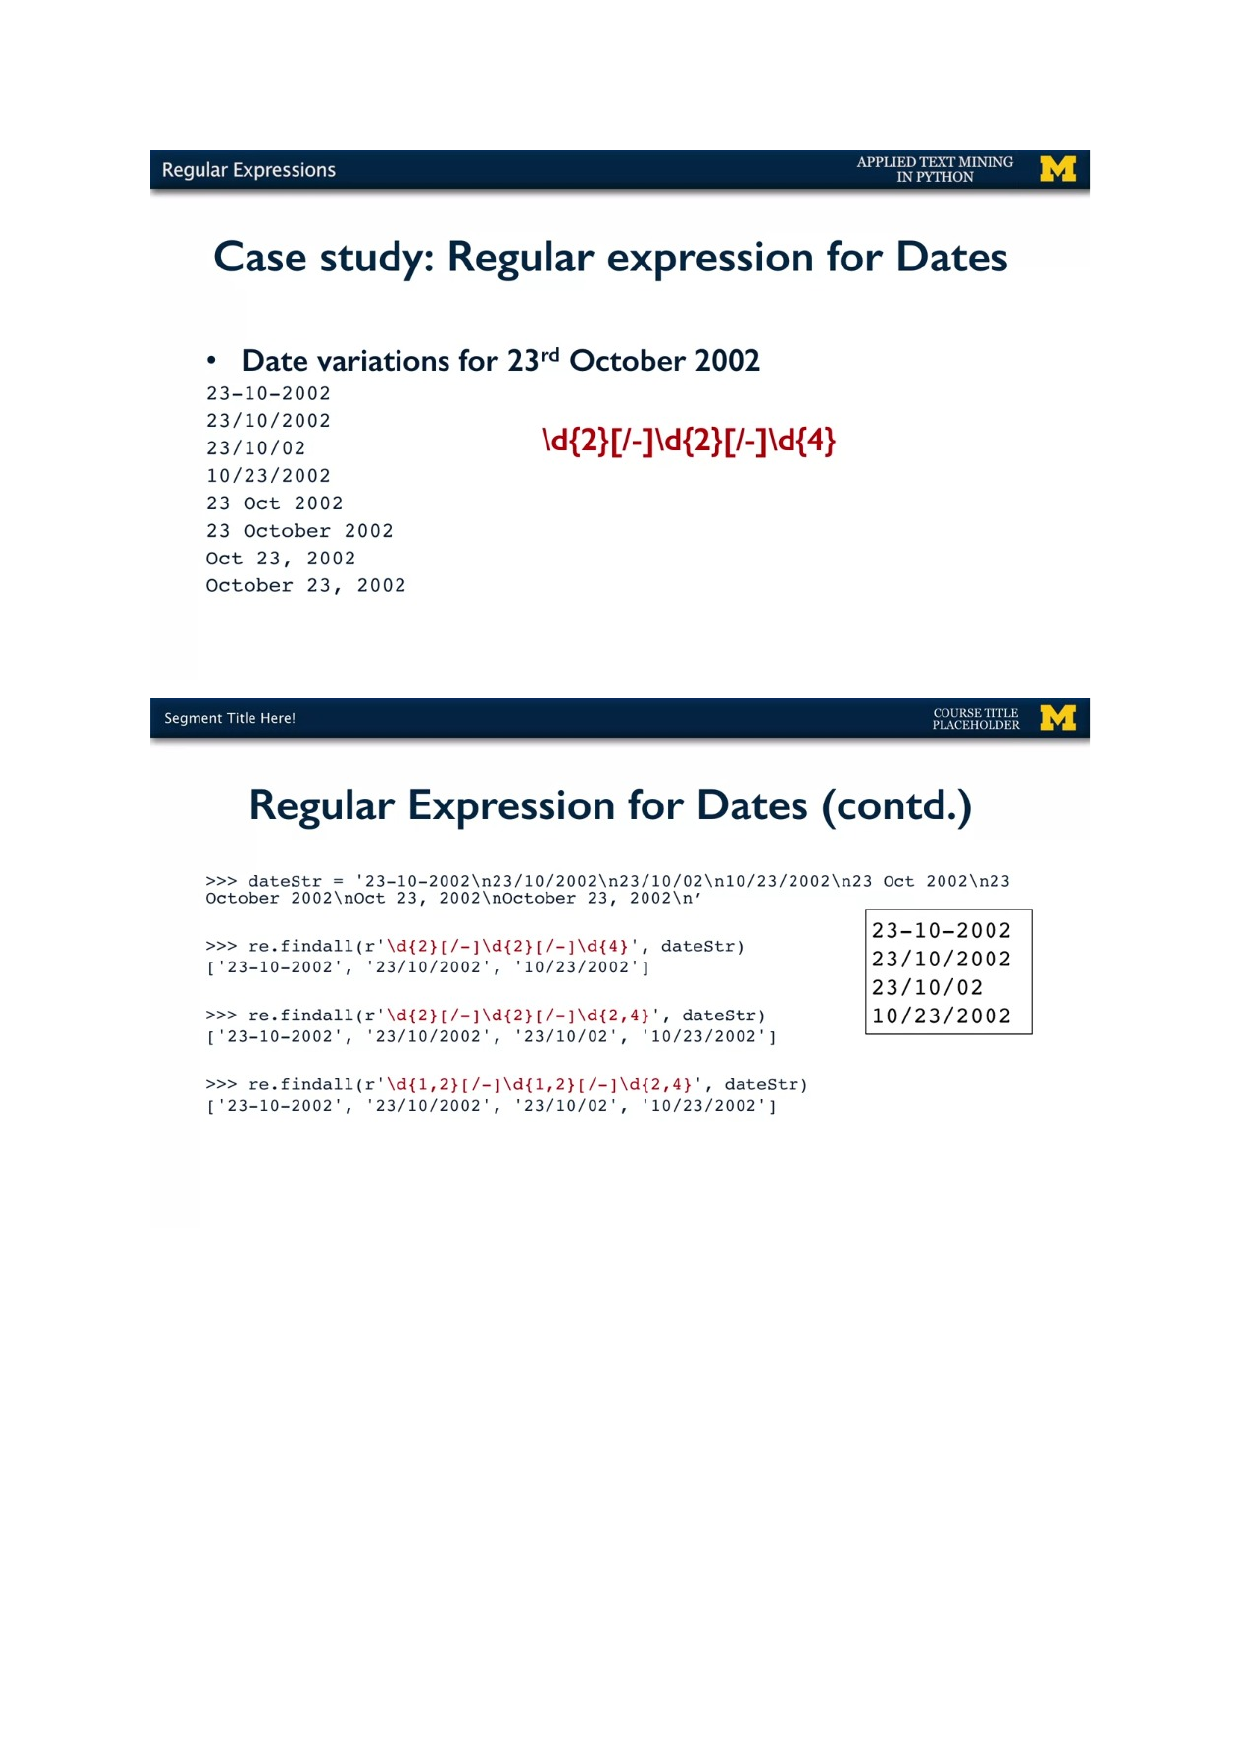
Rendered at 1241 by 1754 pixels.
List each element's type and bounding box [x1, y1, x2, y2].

picture [150, 698, 1091, 1228]
picture [150, 150, 1091, 680]
